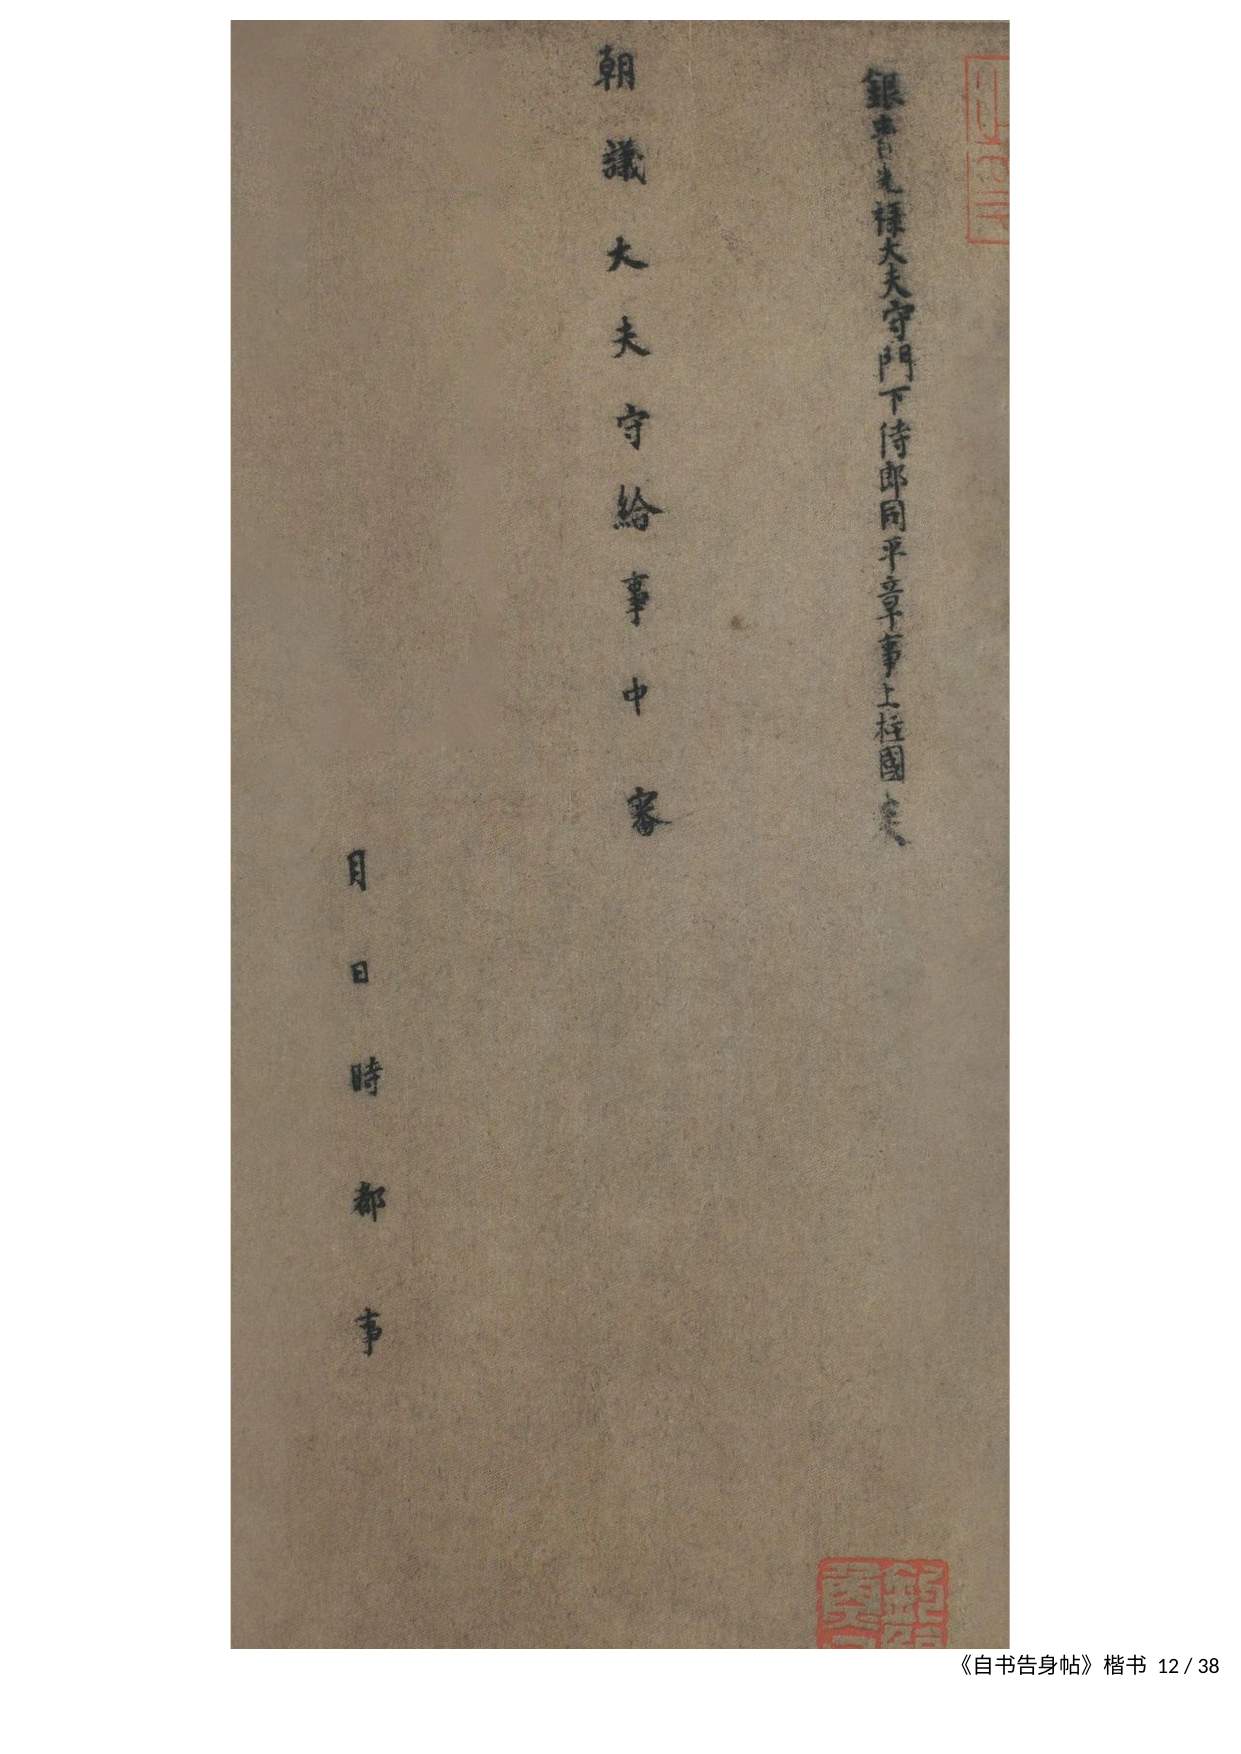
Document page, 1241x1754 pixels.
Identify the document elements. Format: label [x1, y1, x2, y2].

picture [230, 20, 1010, 1649]
